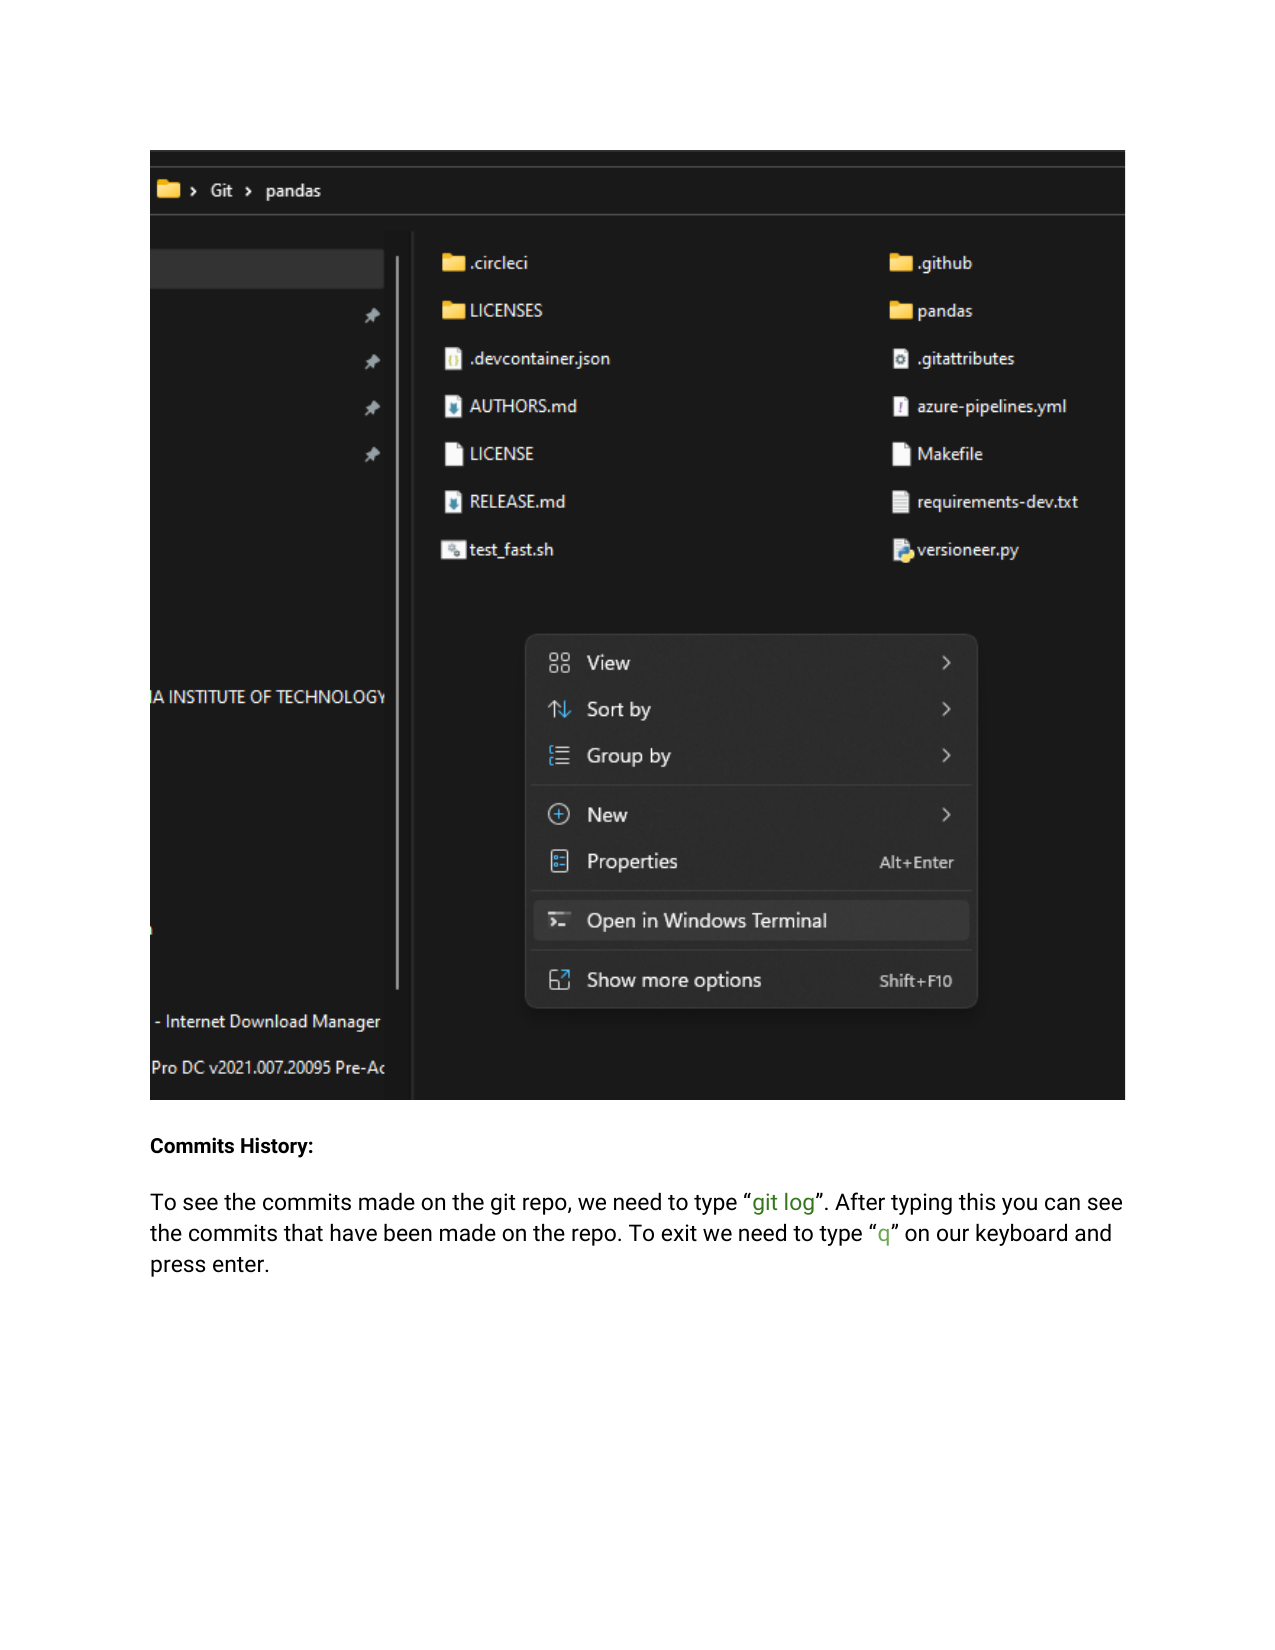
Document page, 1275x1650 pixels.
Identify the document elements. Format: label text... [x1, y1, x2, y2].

text To see the commits made on the git repo, we need to type “git log”. After typing this you can see the commits that have been made on the repo. To exit we need to type “q” on our keyboard and press enter. [150, 1189, 1125, 1278]
picture [150, 150, 1125, 1100]
subtitle Commits History: [150, 1134, 1125, 1158]
